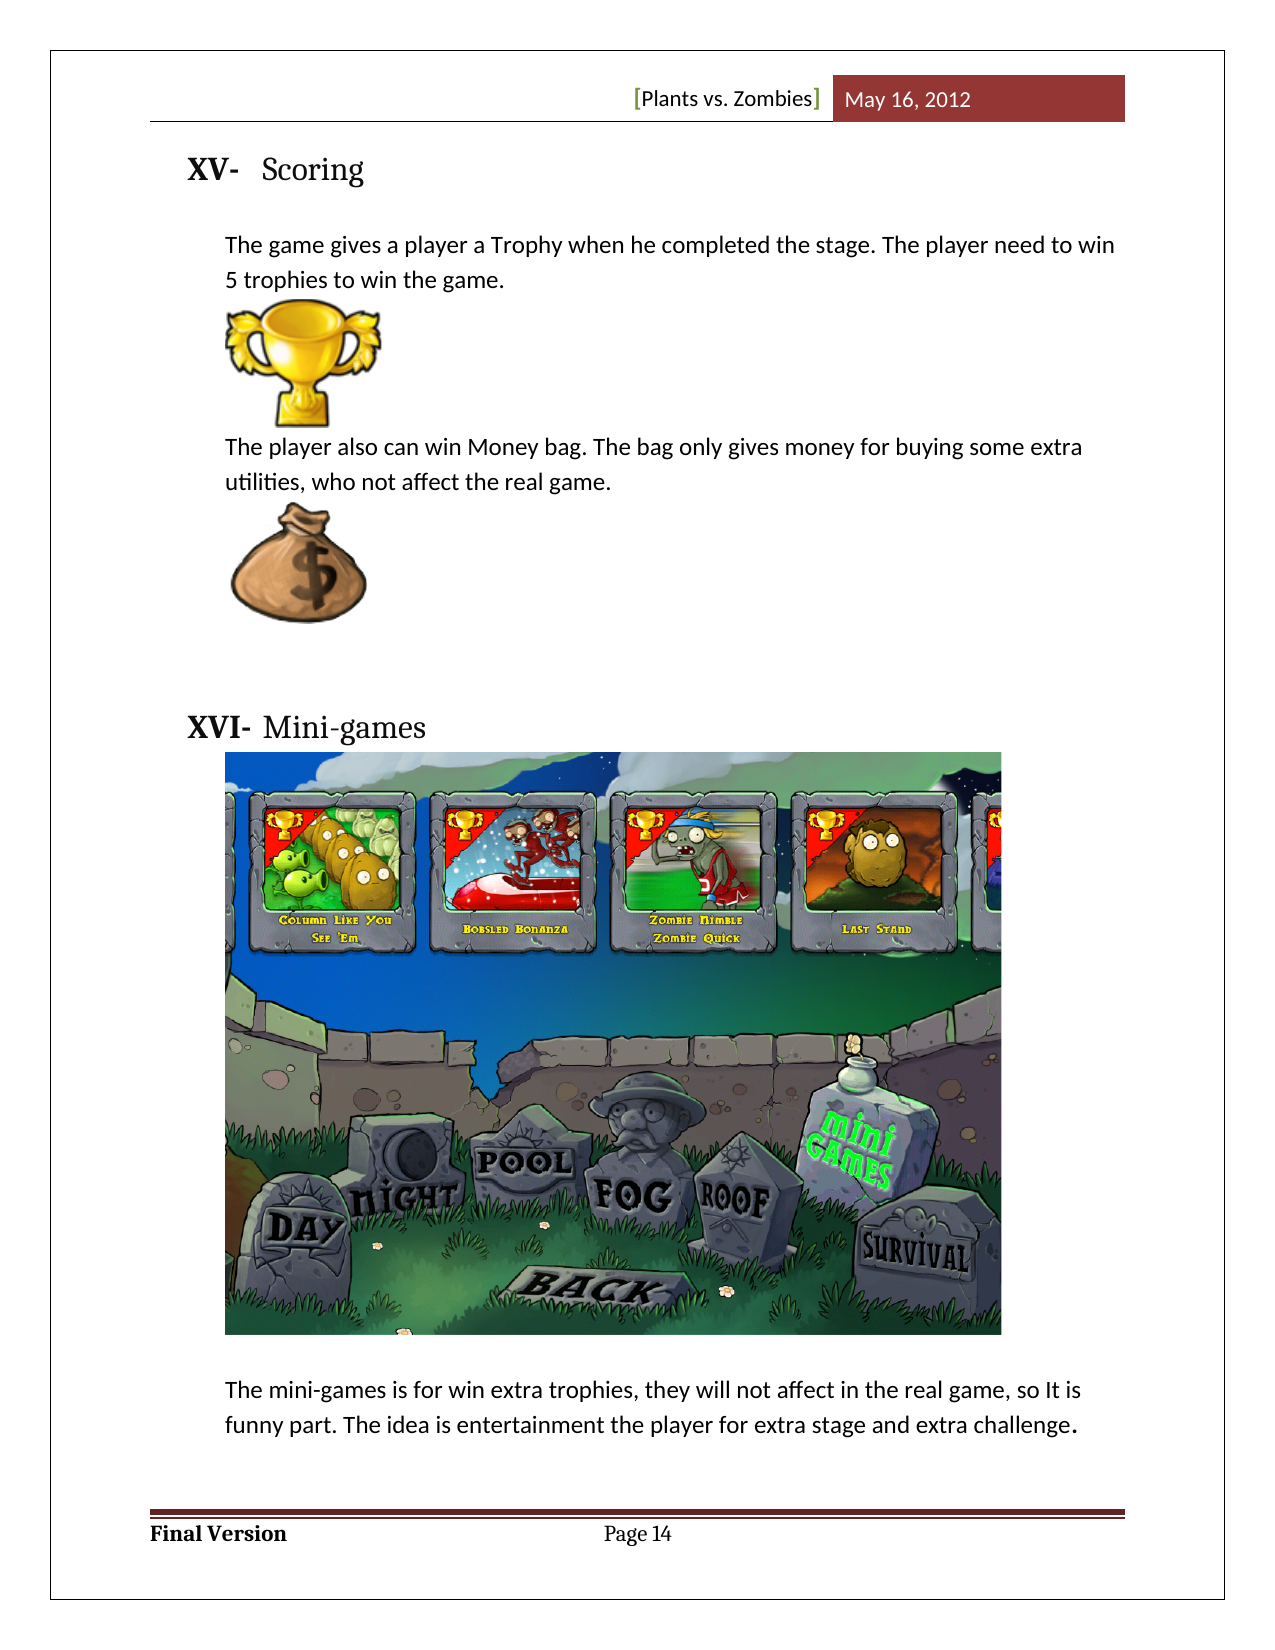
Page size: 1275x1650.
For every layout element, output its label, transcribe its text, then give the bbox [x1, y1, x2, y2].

picture [225, 299, 382, 428]
list The mini-games is for win extra trophies, they will not affect in the real game, so It is funny part. The idea is entertainment the player for extra stage and extra challenge. [225, 1374, 1125, 1439]
picture [225, 752, 1002, 1335]
picture [225, 501, 368, 624]
list The game gives a player a Trophy when he completed the stage. The player need to win 5 trophies to win the game. [225, 229, 1125, 294]
subtitle Scoring [187, 150, 1125, 188]
subtitle Mini-games [187, 708, 1125, 747]
list The player also can win Money bag. The bag only gives money for buying some extra utilities, who not affect the real game. [225, 431, 1125, 497]
